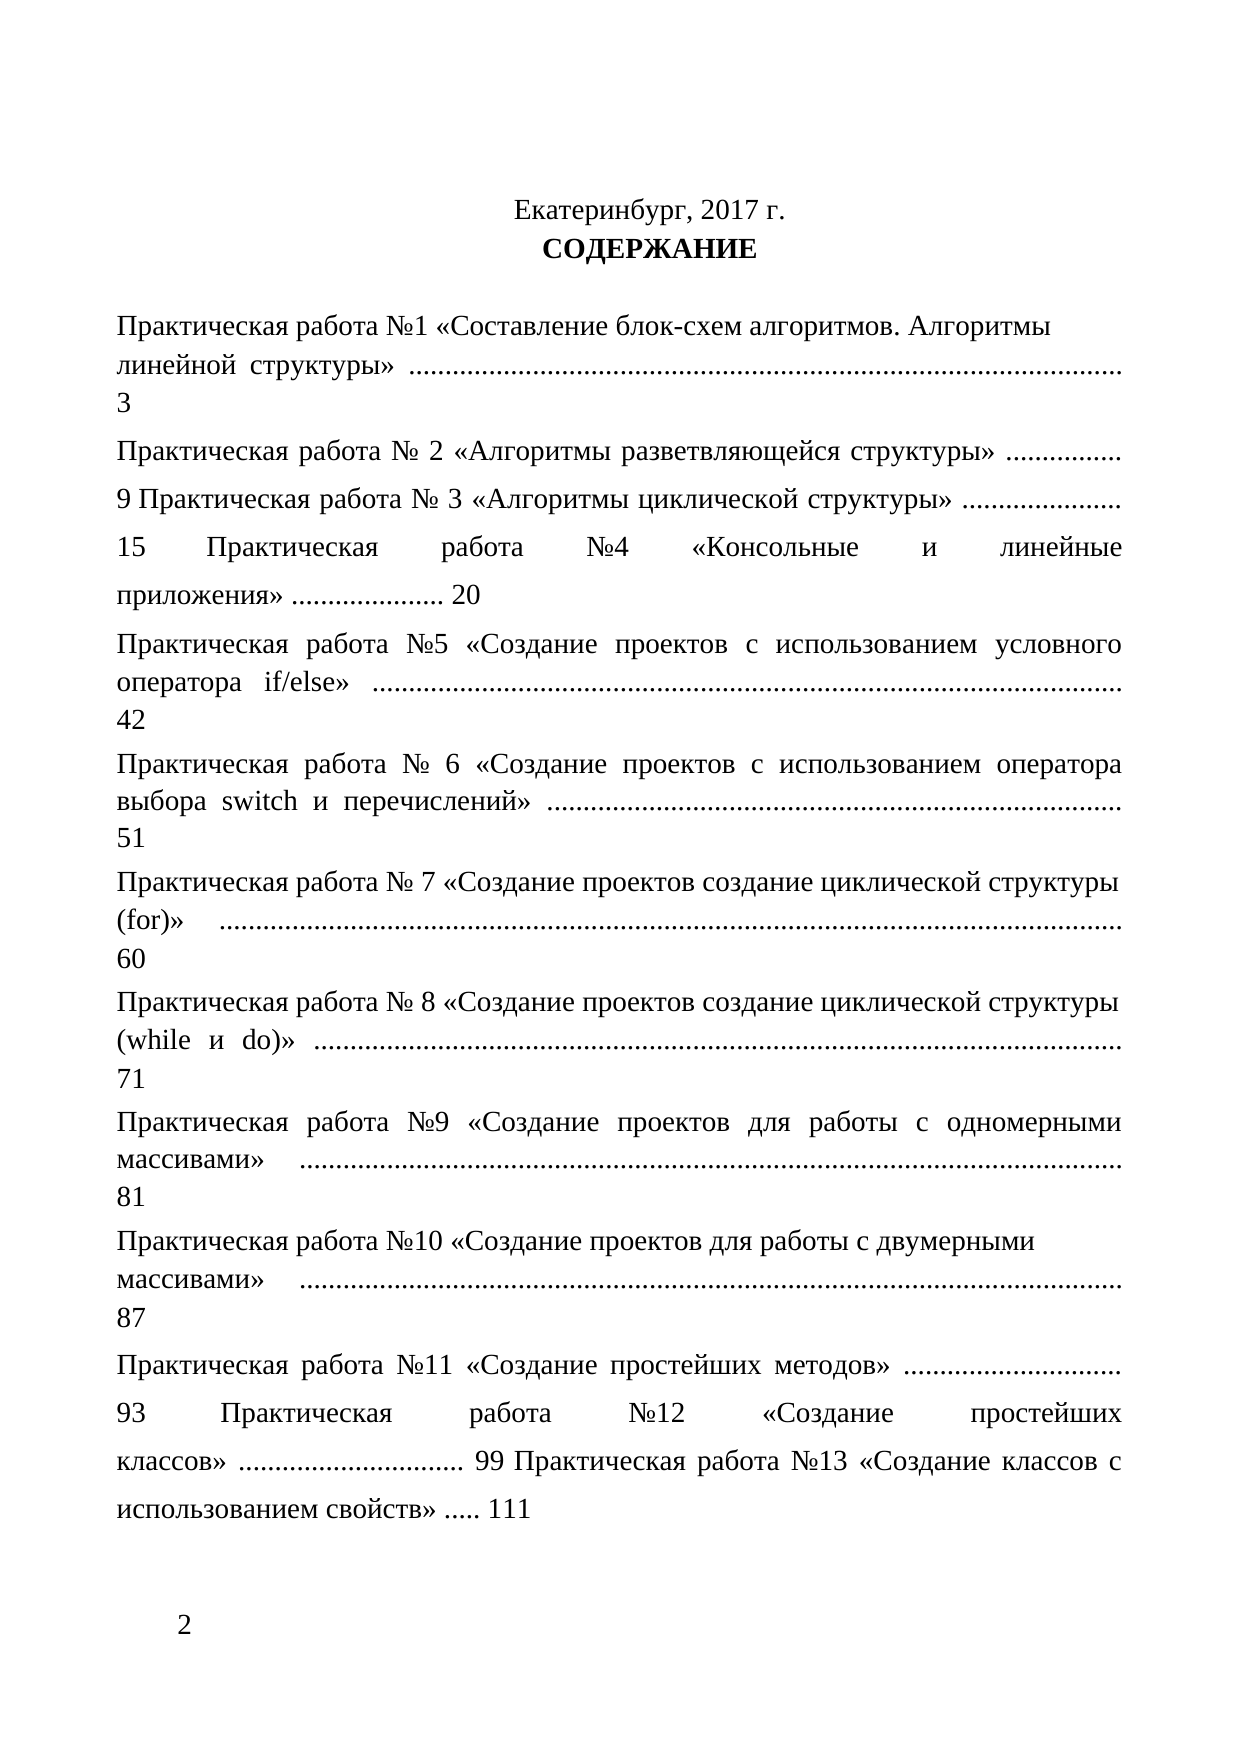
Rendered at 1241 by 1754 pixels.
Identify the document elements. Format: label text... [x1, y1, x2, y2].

text (for)» ............................................................................................................................ 60 [116, 902, 1123, 976]
text массивами» ................................................................................................................. 87 [116, 1262, 1123, 1335]
text Практическая работа №5 «Создание проектов с использованием условного оператора if/else» ....................................................................................................... 42 [116, 627, 1123, 737]
text СОДЕРЖАНИЕ [126, 231, 1173, 265]
text Практическая работа № 8 «Создание проектов создание циклической структуры [116, 984, 1123, 1017]
text Практическая работа №1 «Составление блок-схем алгоритмов. Алгоритмы [116, 308, 1123, 342]
text (while и do)» ............................................................................................................... 71 [116, 1022, 1123, 1096]
text Практическая работа №10 «Создание проектов для работы с двумерными [116, 1223, 1123, 1256]
text Практическая работа №9 «Создание проектов для работы с одномерными массивами» ................................................................................................................. 81 [116, 1104, 1123, 1214]
text Екатеринбург, 2017 г. [118, 192, 1181, 226]
text Практическая работа № 7 «Создание проектов создание циклической структуры [116, 864, 1123, 897]
text линейной структуры» .................................................................................................. 3 [116, 347, 1123, 420]
text Практическая работа №11 «Создание простейших методов» .............................. 93 Практическая работа №12 «Создание простейших классов» ............................... 99 Практическая работа №13 «Создание классов с использованием свойств» ..... 111 [116, 1347, 1123, 1524]
text Практическая работа № 6 «Создание проектов с использованием оператора выбора switch и перечислений» ............................................................................... 51 [116, 746, 1123, 854]
text Практическая работа № 2 «Алгоритмы разветвляющейся структуры» ................ 9 Практическая работа № 3 «Алгоритмы циклической структуры» ...................... 15 Практическая работа №4 «Консольные и линейные приложения» ..................... 20 [116, 433, 1123, 611]
